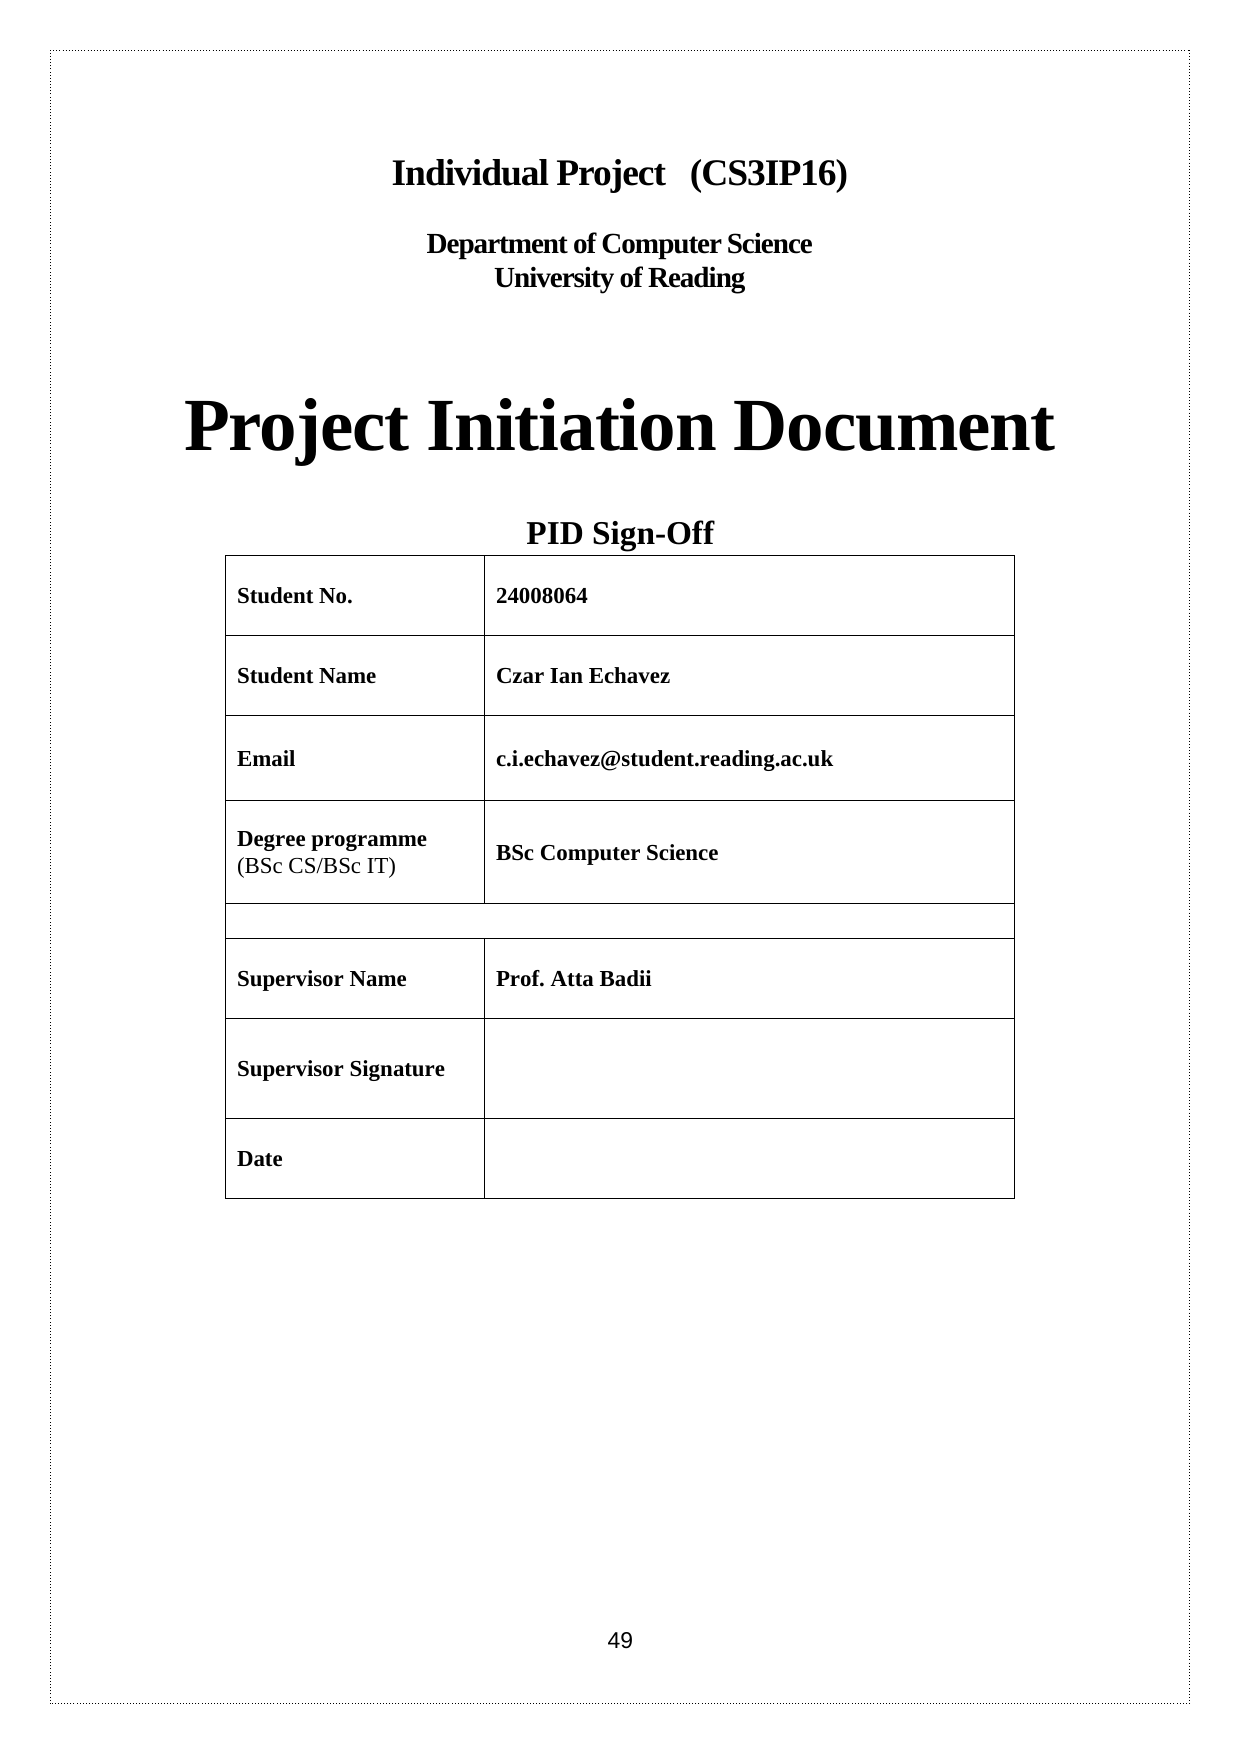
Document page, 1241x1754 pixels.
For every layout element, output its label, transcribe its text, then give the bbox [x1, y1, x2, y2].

title Project Initiation Document [150, 294, 1090, 466]
table_cell Date [226, 1119, 484, 1198]
title University of Reading [150, 260, 1090, 294]
table_cell c.i.echavez@student.reading.ac.uk [485, 716, 1014, 800]
table_cell Prof. Atta Badii [485, 939, 1014, 1018]
table_cell [226, 904, 484, 938]
title Individual Project (CS3IP16) [150, 150, 1090, 193]
table_cell BSc Computer Science [485, 801, 1014, 903]
table_cell [485, 1119, 1014, 1198]
table_header 24008064 [485, 556, 1014, 635]
table_cell Supervisor Signature [226, 1019, 484, 1118]
table_cell Supervisor Name [226, 939, 484, 1018]
table_cell Czar Ian Echavez [485, 636, 1014, 715]
table_cell Degree programme (BSc CS/BSc IT) [226, 801, 484, 903]
table_cell [485, 904, 1014, 938]
table_header Student No. [226, 556, 484, 635]
table_cell Student Name [226, 636, 484, 715]
subtitle PID Sign-Off [150, 513, 1090, 552]
table_cell Email [226, 716, 484, 800]
title Department of Computer Science [150, 227, 1090, 260]
table_cell [485, 1019, 1014, 1118]
